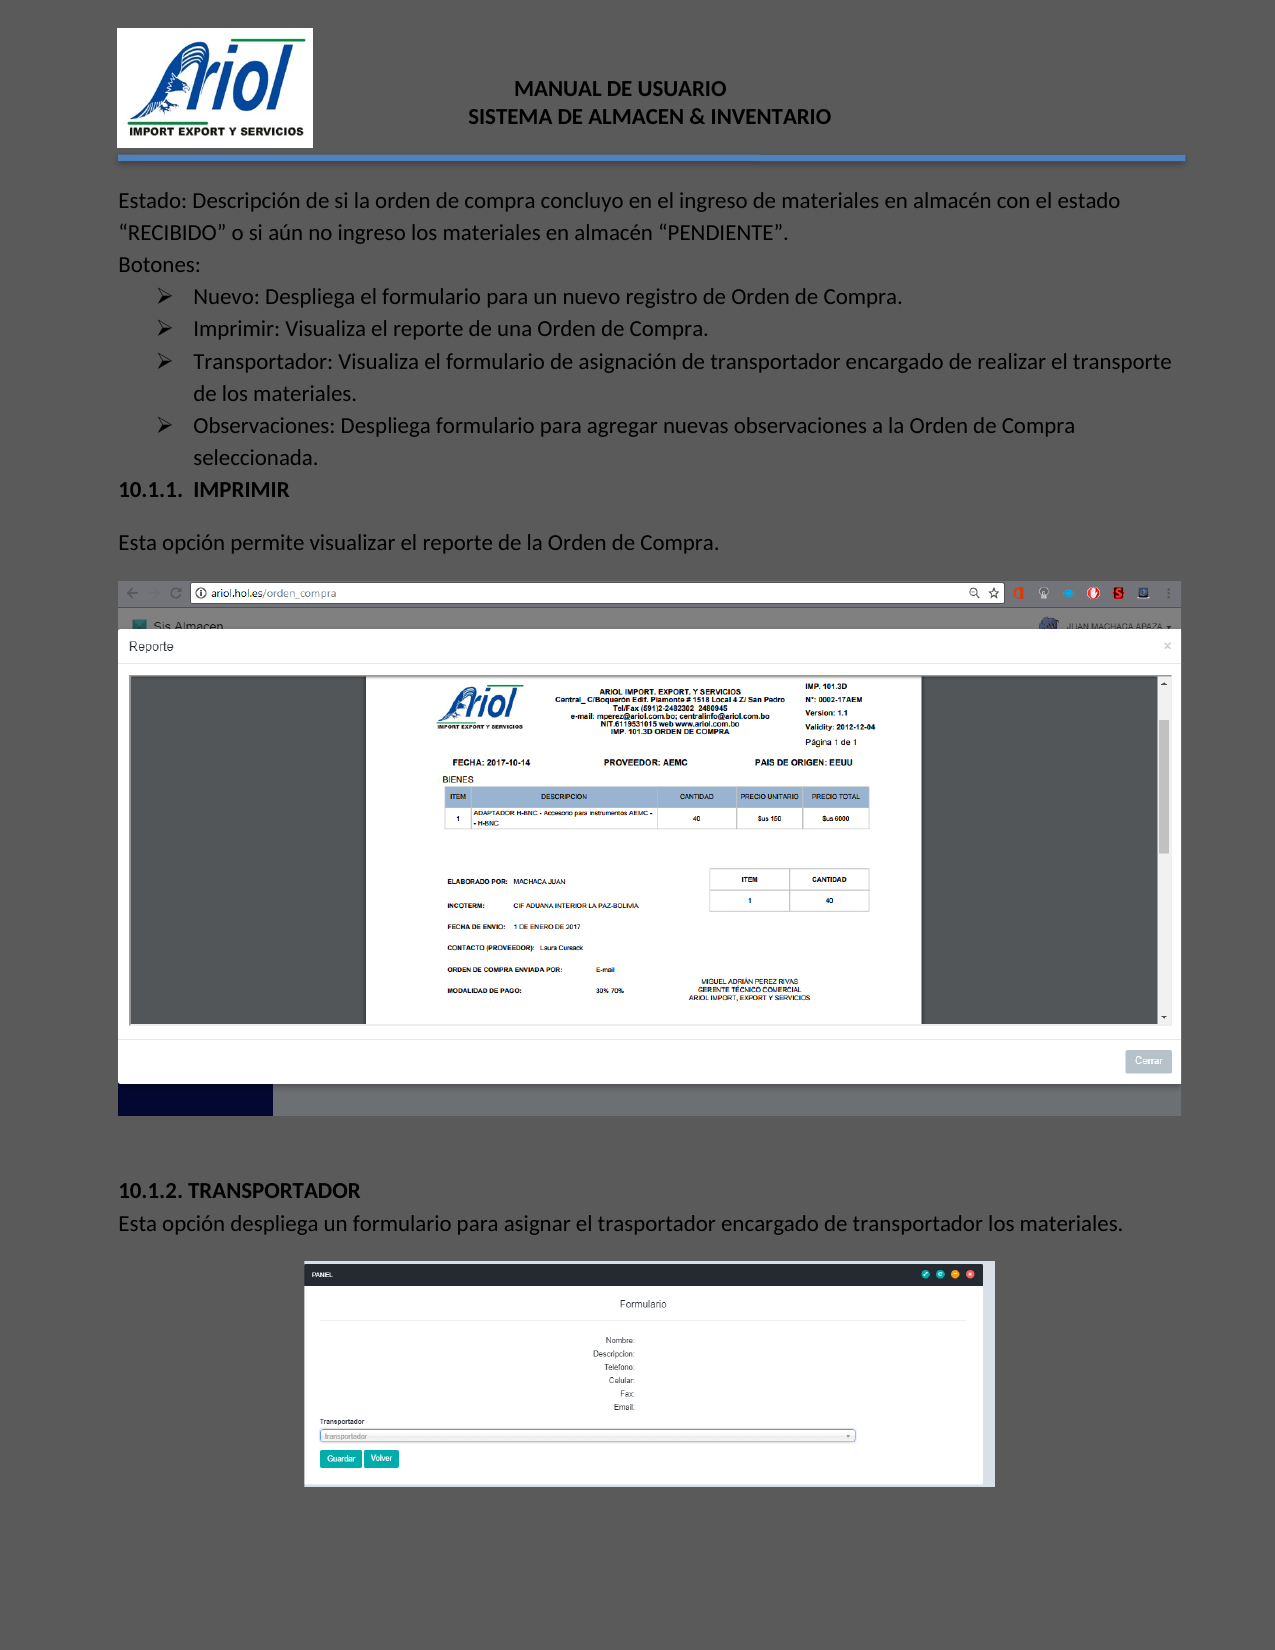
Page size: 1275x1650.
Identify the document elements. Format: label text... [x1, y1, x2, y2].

picture [304, 1261, 995, 1487]
text Esta opción despliega un formulario para asignar el trasportador encargado de transportador los materiales. [118, 1209, 1181, 1237]
list IMPRIMIR [118, 476, 1181, 503]
text Botones: [118, 250, 1181, 278]
list Nuevo: Despliega el formulario para un nuevo registro de Orden de Compra. [156, 282, 1181, 310]
list Observaciones: Despliega formulario para agregar nuevas observaciones a la Orden de Compra seleccionada. [156, 411, 1181, 471]
picture [117, 28, 313, 148]
text Estado: Descripción de si la orden de compra concluyo en el ingreso de materiales en almacén con el estado “RECIBIDO” o si aún no ingreso los materiales en almacén “PENDIENTE”. [118, 186, 1181, 246]
picture [118, 581, 1182, 1116]
list Transportador: Visualiza el formulario de asignación de transportador encargado de realizar el transporte de los materiales. [156, 347, 1181, 407]
text 10.1.2. TRANSPORTADOR [118, 1116, 1181, 1204]
list Imprimir: Visualiza el reporte de una Orden de Compra. [156, 314, 1181, 343]
text Esta opción permite visualizar el reporte de la Orden de Compra. [118, 528, 1181, 557]
